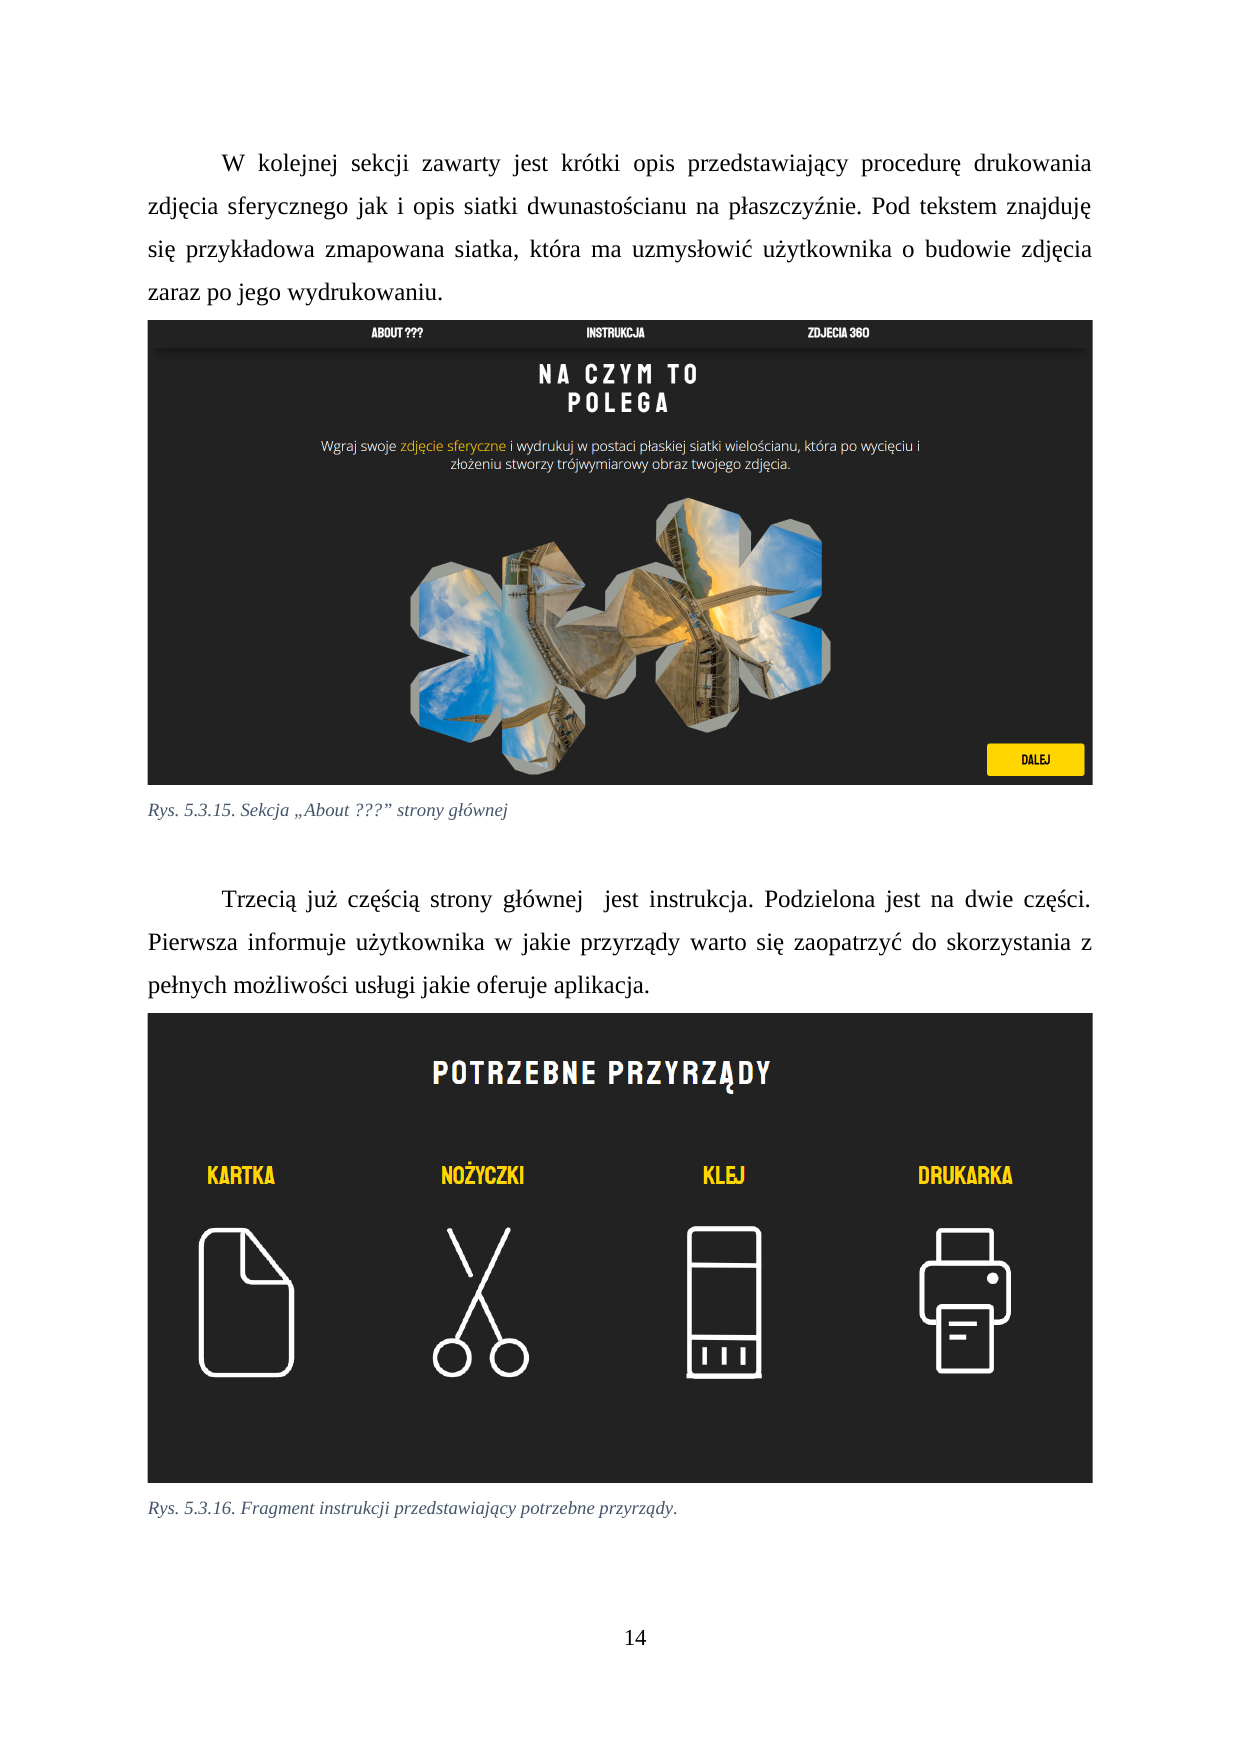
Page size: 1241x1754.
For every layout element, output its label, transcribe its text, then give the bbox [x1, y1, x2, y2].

text W kolejnej sekcji zawarty jest krótki opis przedstawiający procedurę drukowania zdjęcia sferycznego jak i opis siatki dwunastościanu na płaszczyźnie. Pod tekstem znajduję się przykładowa zmapowana siatka, która ma uzmysłowić użytkownika o budowie zdjęcia zaraz po jego wydrukowaniu. [148, 148, 1093, 306]
text Rys. 5.3.3. Sekcja „About ???” strony głównej [148, 798, 1093, 820]
picture [147, 320, 1093, 785]
picture [147, 1013, 1093, 1483]
text Rys. 5.3.4. Fragment instrukcji przedstawiający potrzebne przyrządy. [148, 1497, 1093, 1519]
text Trzecią już częścią strony głównej jest instrukcja. Podzielona jest na dwie części. Pierwsza informuje użytkownika w jakie przyrządy warto się zaopatrzyć do skorzystania z pełnych możliwości usługi jakie oferuje aplikacja. [148, 884, 1093, 999]
